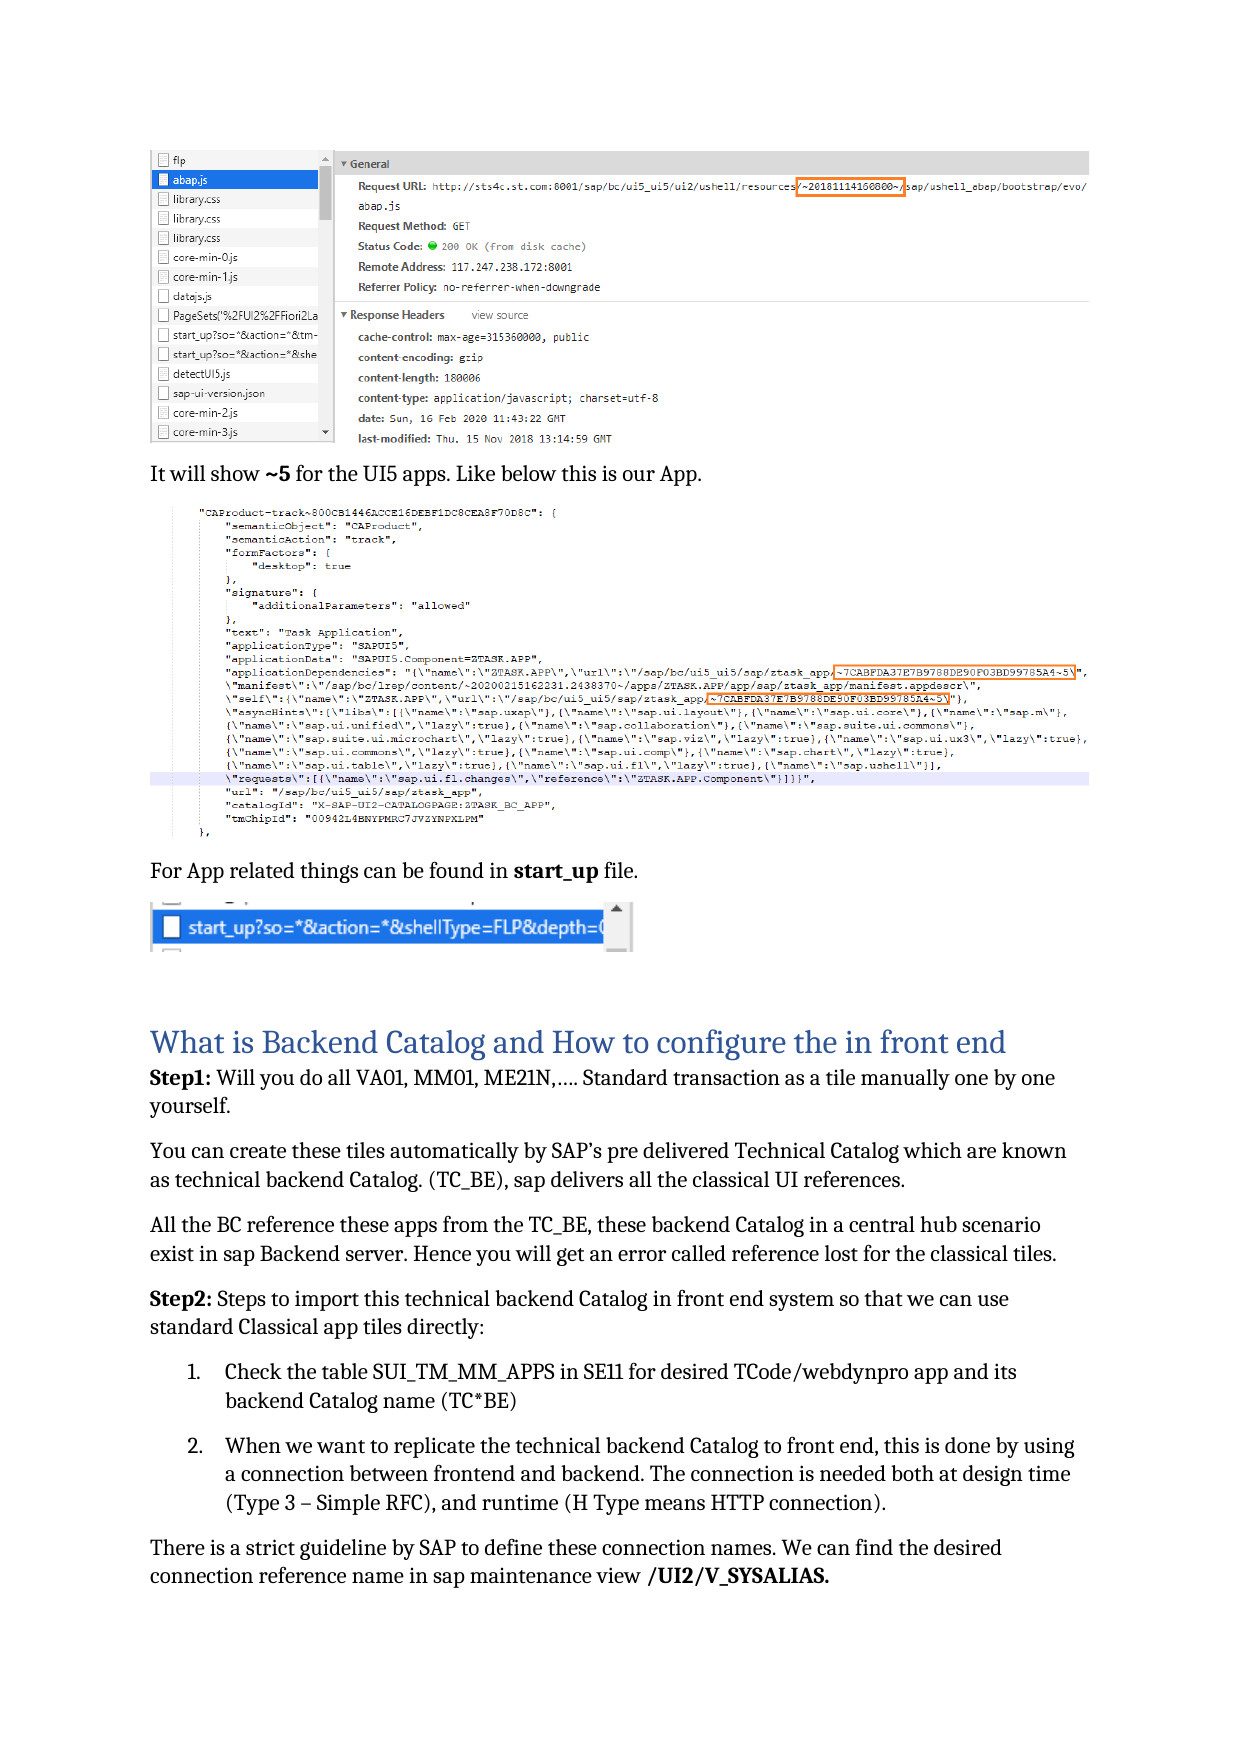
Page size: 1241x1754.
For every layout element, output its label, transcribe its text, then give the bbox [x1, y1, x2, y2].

picture [150, 150, 1090, 443]
text There is a strict guideline by SAP to define these connection names. We can find the desired connection reference name in sap maintenance view /UI2/V_SYSALIAS. [150, 1534, 1090, 1589]
text For App related things can be found in start_up file. [150, 858, 1090, 884]
picture [150, 902, 638, 952]
text It will show ~5 for the UI5 apps. Like below this is our App. [150, 461, 1090, 487]
list When we want to replicate the technical backend Catalog to front end, this is done by using a connection between frontend and backend. The connection is needed both at design time (Type 3 – Simple RFC), and runtime (H Type means HTTP connection). [187, 1432, 1090, 1516]
text All the BC reference these apps from the TC_BE, these backend Catalog in a central hub scenario exist in sap Backend server. Hence you will get an error called reference lost for the classical tiles. [150, 1212, 1090, 1267]
text Step2: Steps to import this technical backend Catalog in front end system so that we can use standard Classical app tiles directly: [150, 1285, 1090, 1340]
text You can create these tiles automatically by SAP’s pre delivered Technical Catalog which are known as technical backend Catalog. (TC_BE), sap delivers all the classical UI references. [150, 1138, 1090, 1193]
text Step1: Will you do all VA01, MM01, ME21N,…. Standard transaction as a tile manually one by one yourself. [150, 1065, 1090, 1119]
picture [150, 506, 1090, 839]
subtitle What is Backend Catalog and How to configure the in front end [150, 1023, 1090, 1062]
list Check the table SUI_TM_MM_APPS in SE11 for desired TCode/webdynpro app and its backend Catalog name (TC*BE) [187, 1359, 1090, 1414]
